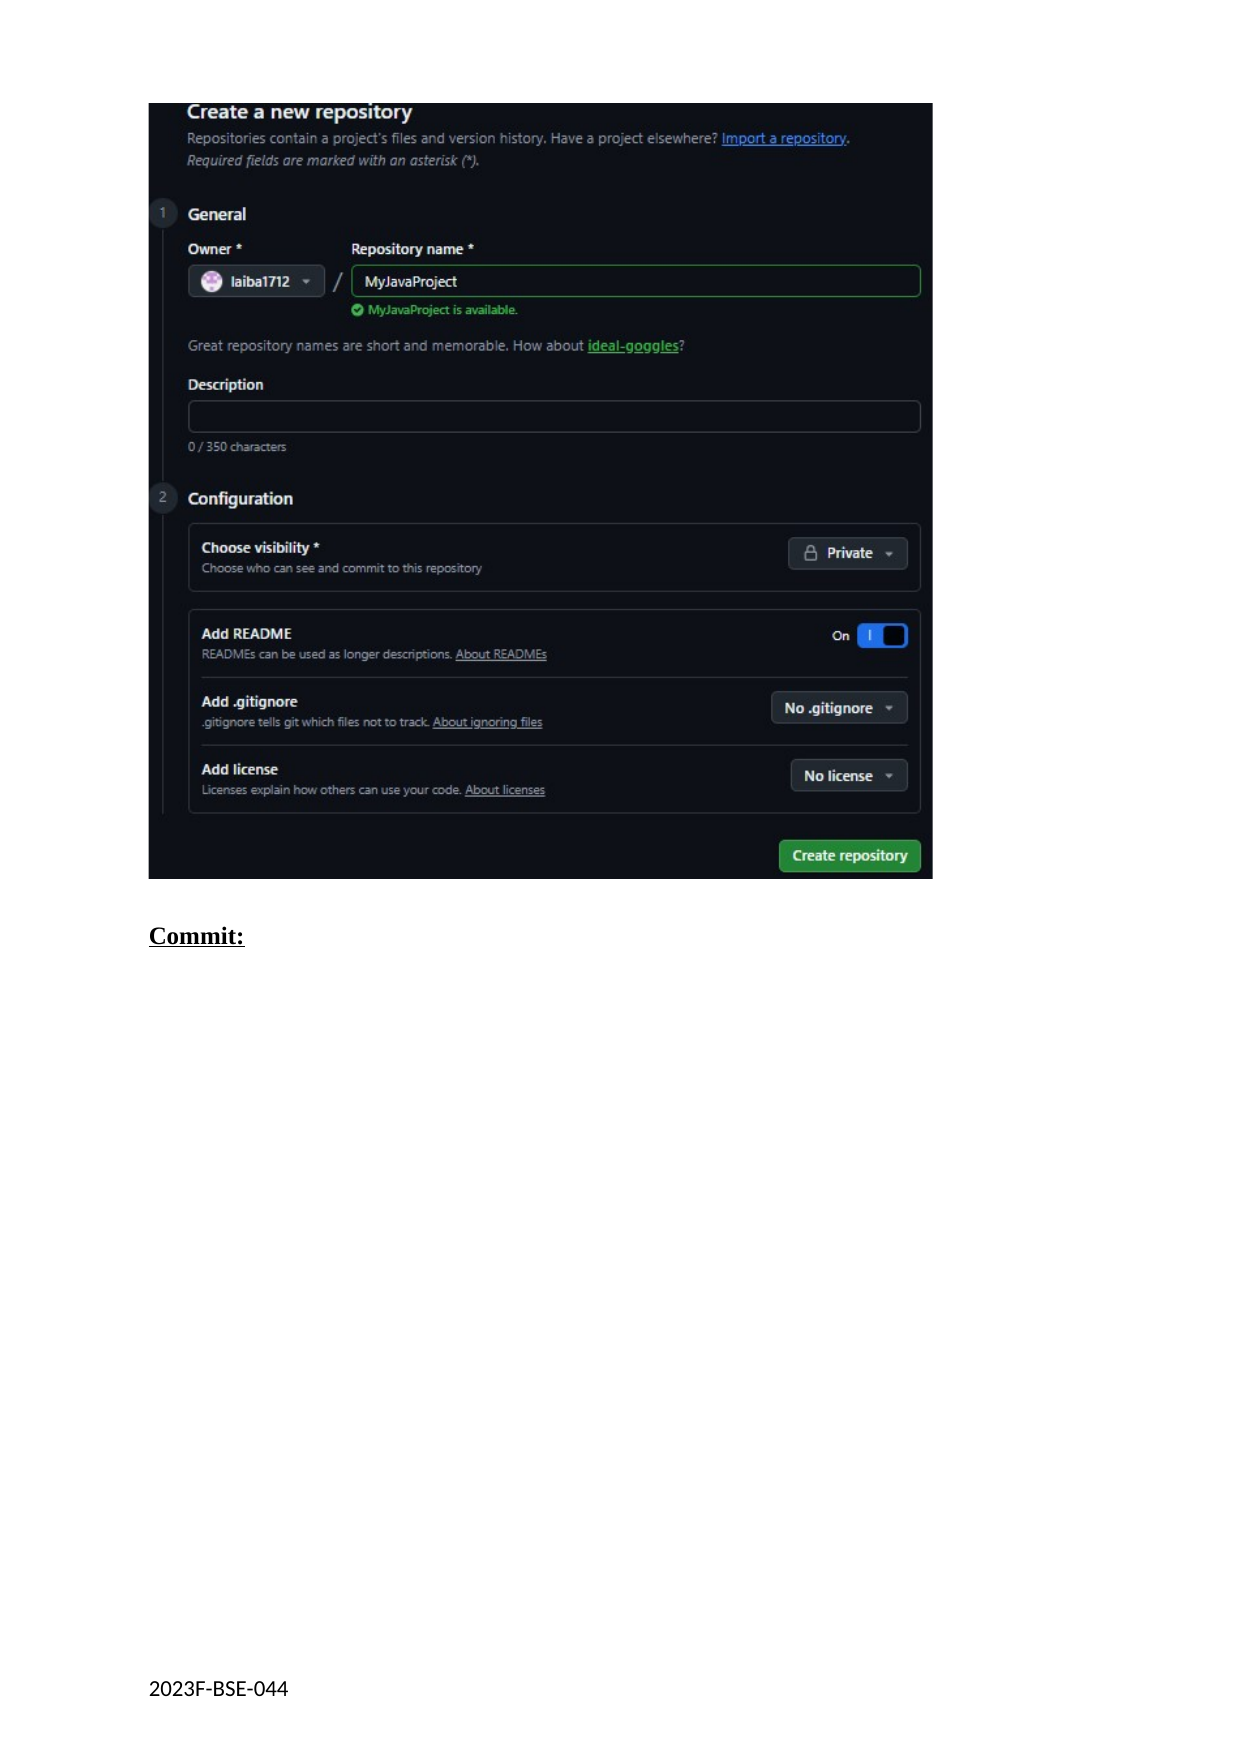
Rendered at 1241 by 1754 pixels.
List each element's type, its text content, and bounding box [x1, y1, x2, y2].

picture [148, 103, 933, 879]
text Commit: [148, 921, 1131, 949]
